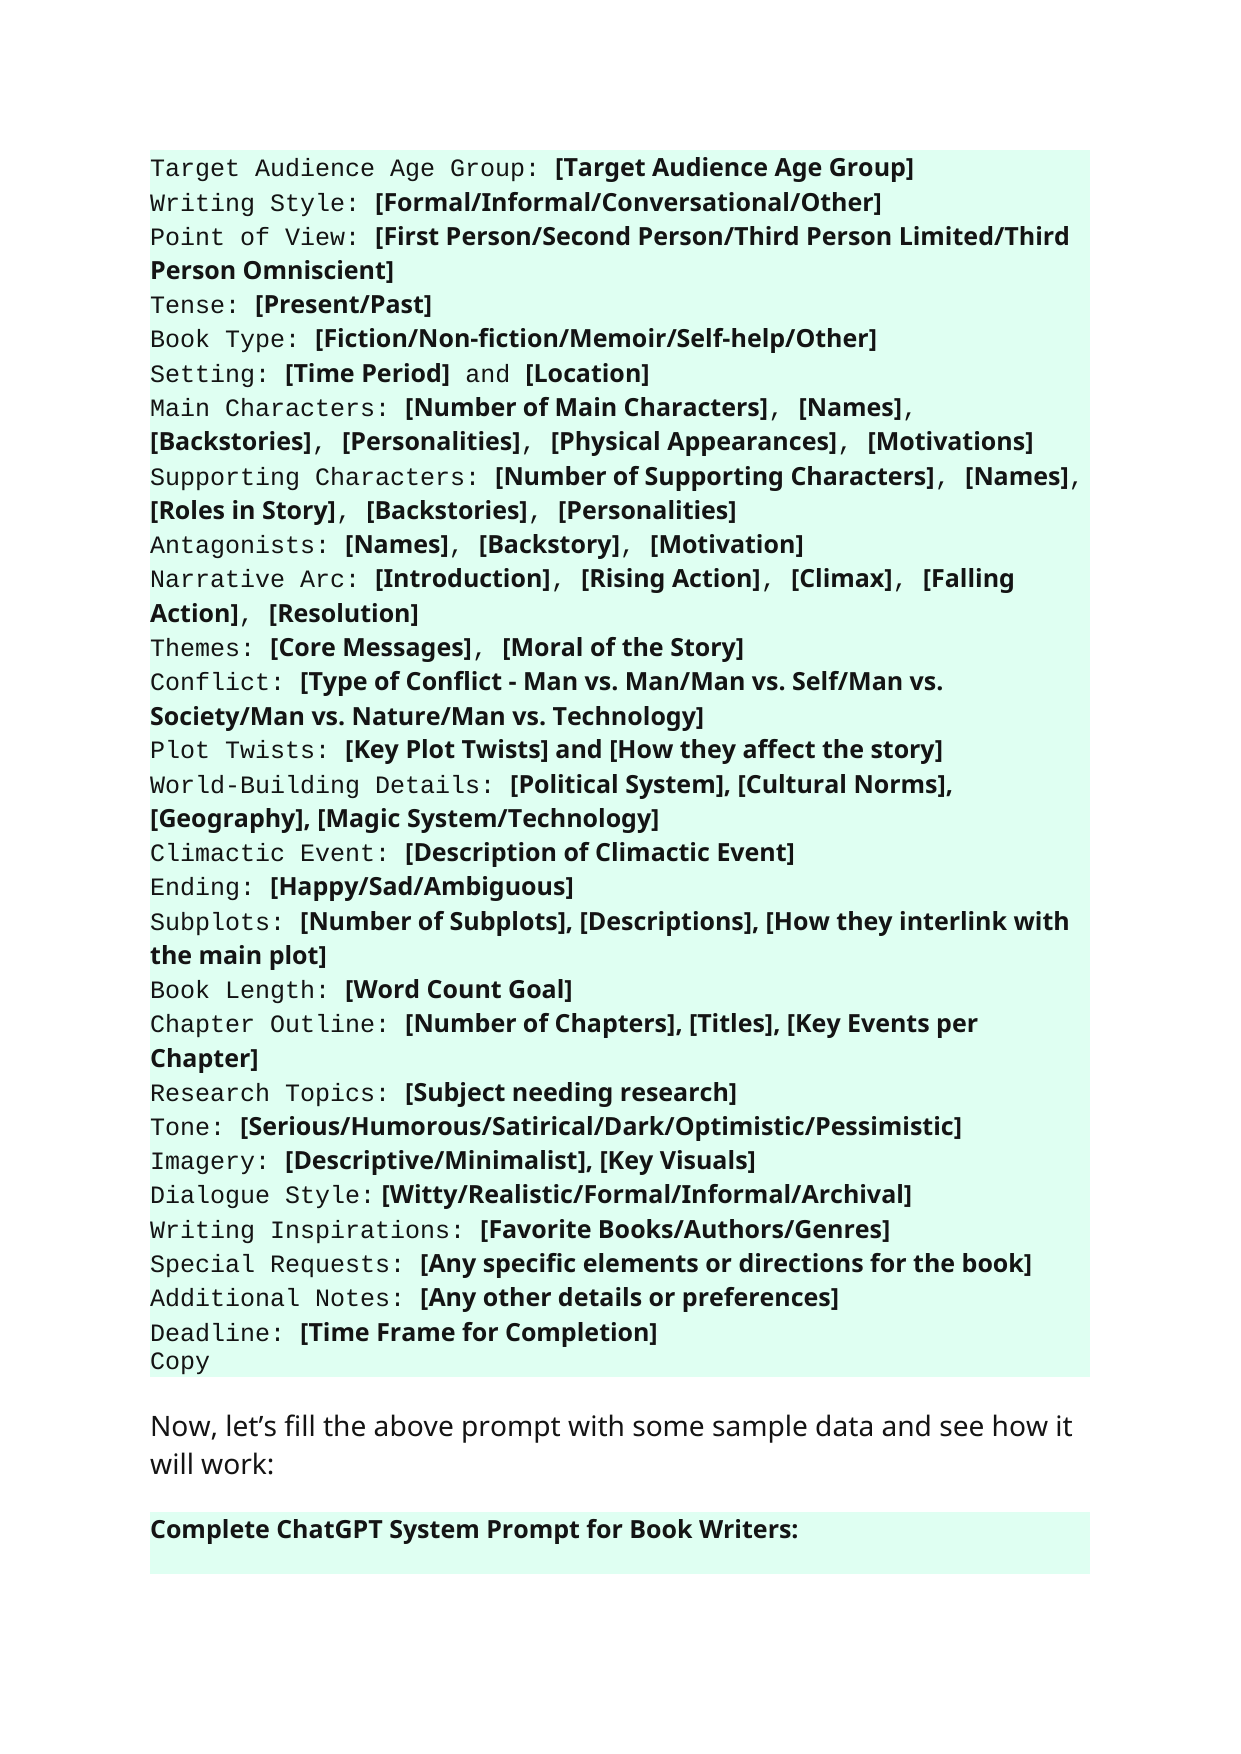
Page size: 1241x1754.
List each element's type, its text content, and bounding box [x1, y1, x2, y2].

text Tone: [Serious/Humorous/Satirical/Dark/Optimistic/Pessimistic] [150, 1108, 1090, 1143]
text Plot Twists: [Key Plot Twists] and [How they affect the story] [150, 732, 1090, 766]
text Tense: [Present/Past] [150, 287, 1090, 321]
text Target Audience Age Group: [Target Audience Age Group] [150, 150, 1090, 184]
text Additional Notes: [Any other details or preferences] [150, 1280, 1090, 1314]
text Book Length: [Word Count Goal] [150, 972, 1090, 1006]
text Point of View: [First Person/Second Person/Third Person Limited/Third Person Omniscient] [150, 218, 1090, 287]
text Chapter Outline: [Number of Chapters], [Titles], [Key Events per Chapter] [150, 1006, 1090, 1074]
text Subplots: [Number of Subplots], [Descriptions], [How they interlink with the main plot] [150, 903, 1090, 972]
text Main Characters: [Number of Main Characters], [Names], [Backstories], [Personalities], [Physical Appearances], [Motivations] [150, 390, 1090, 458]
text Setting: [Time Period] and [Location] [150, 355, 1090, 390]
text Writing Inspirations: [Favorite Books/Authors/Genres] [150, 1211, 1090, 1246]
text Dialogue Style: [Witty/Realistic/Formal/Informal/Archival] [150, 1177, 1090, 1211]
text Now, let’s fill the above prompt with some sample data and see how it will work: [150, 1406, 1090, 1483]
text Writing Style: [Formal/Informal/Conversational/Other] [150, 184, 1090, 218]
text Climactic Event: [Description of Climactic Event] [150, 835, 1090, 869]
text Supporting Characters: [Number of Supporting Characters], [Names], [Roles in Story], [Backstories], [Personalities] [150, 458, 1090, 527]
text Book Type: [Fiction/Non-fiction/Memoir/Self-help/Other] [150, 321, 1090, 355]
text Themes: [Core Messages], [Moral of the Story] [150, 629, 1090, 664]
text Deadline: [Time Frame for Completion] [150, 1314, 1090, 1348]
text Research Topics: [Subject needing research] [150, 1074, 1090, 1108]
text Special Requests: [Any specific elements or directions for the book] [150, 1246, 1090, 1280]
text Antagonists: [Names], [Backstory], [Motivation] [150, 527, 1090, 561]
text Conflict: [Type of Conflict - Man vs. Man/Man vs. Self/Man vs. Society/Man vs. Nature/Man vs. Technology] [150, 664, 1090, 732]
text Ending: [Happy/Sad/Ambiguous] [150, 869, 1090, 903]
text Copy [150, 1348, 1090, 1377]
text Complete ChatGPT System Prompt for Book Writers: [150, 1512, 1090, 1546]
text Narrative Arc: [Introduction], [Rising Action], [Climax], [Falling Action], [Resolution] [150, 561, 1090, 629]
text Imagery: [Descriptive/Minimalist], [Key Visuals] [150, 1143, 1090, 1177]
text World-Building Details: [Political System], [Cultural Norms], [Geography], [Magic System/Technology] [150, 766, 1090, 835]
